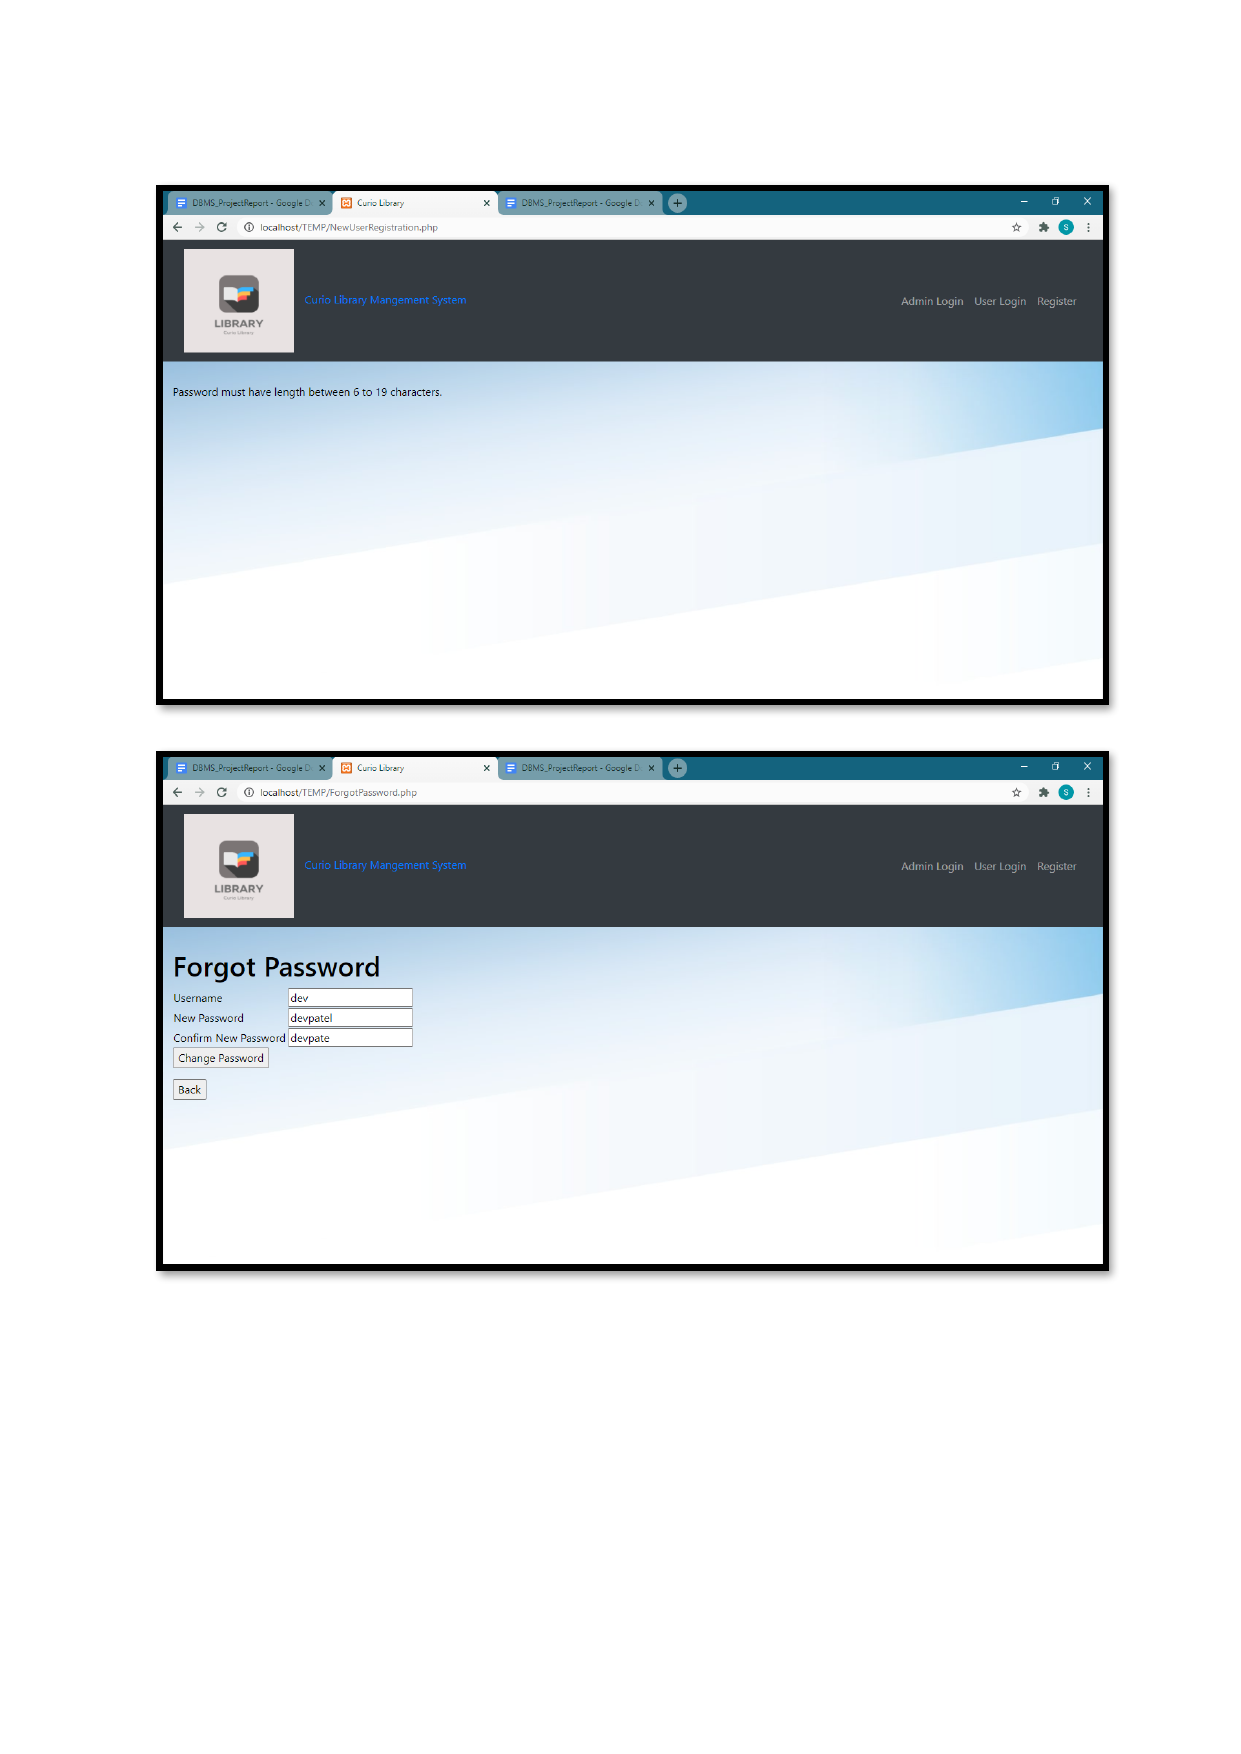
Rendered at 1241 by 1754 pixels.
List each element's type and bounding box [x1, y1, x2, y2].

picture [163, 191, 1103, 699]
picture [163, 757, 1103, 1264]
